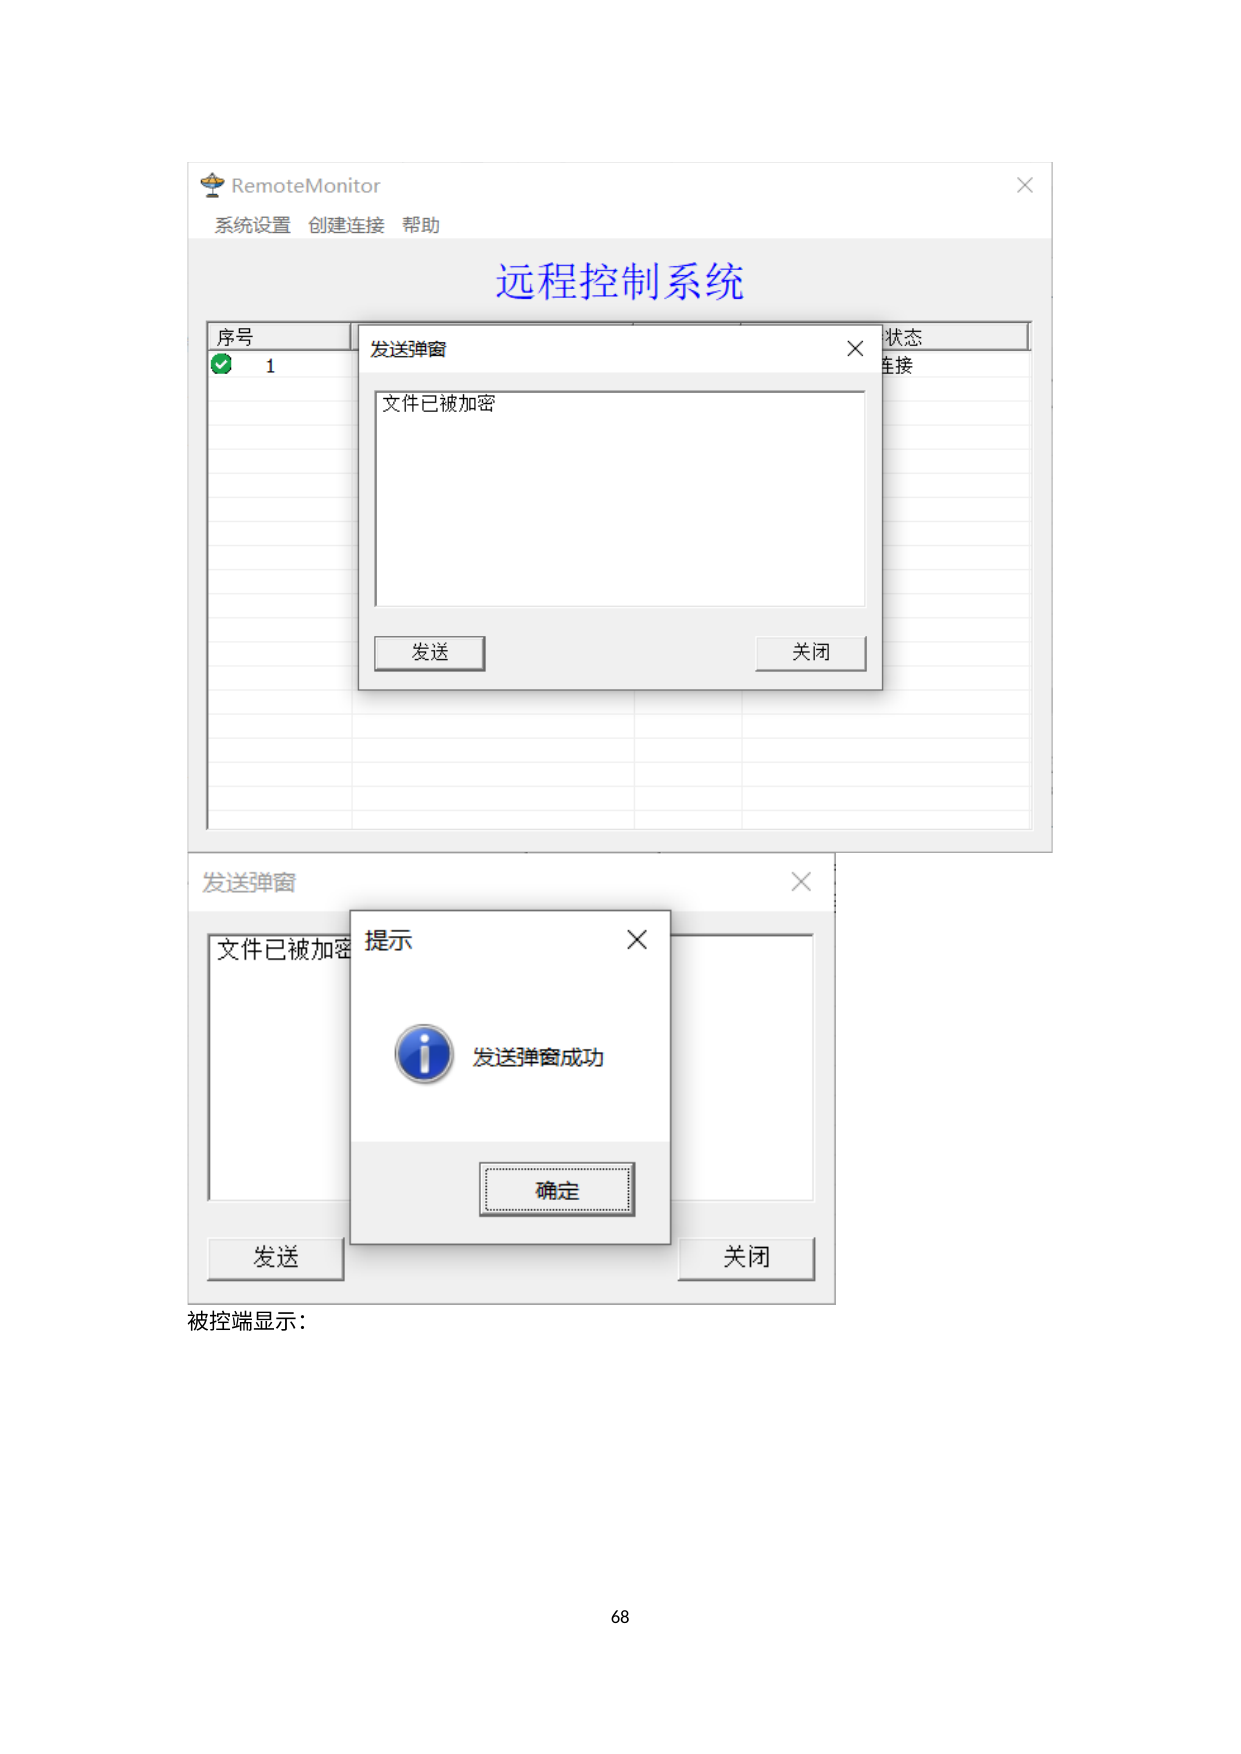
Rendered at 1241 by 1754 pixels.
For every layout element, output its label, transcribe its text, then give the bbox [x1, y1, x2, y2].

picture [187, 162, 1053, 1305]
text 被控端显示： [187, 1304, 1053, 1336]
